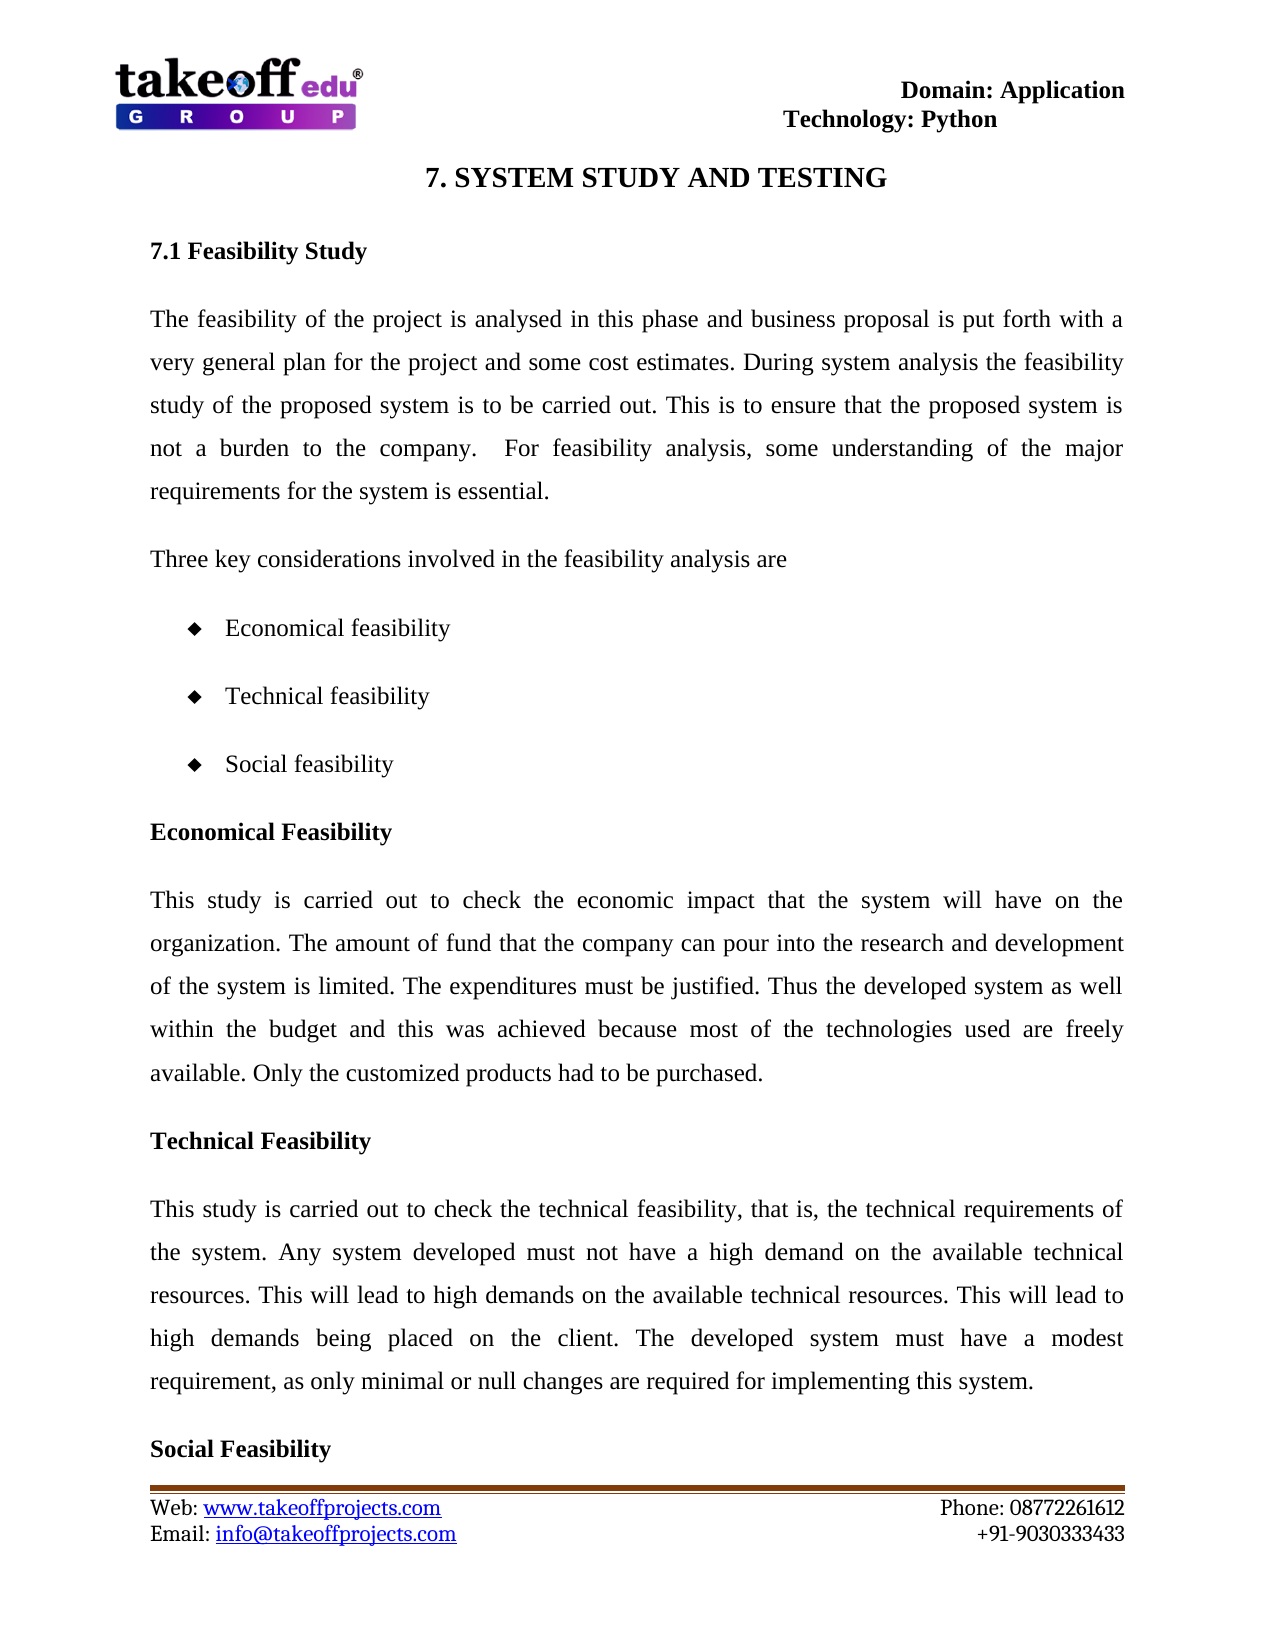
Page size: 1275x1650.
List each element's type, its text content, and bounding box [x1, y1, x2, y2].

subtitle Technical Feasibility [150, 1126, 1125, 1154]
text Three key considerations involved in the feasibility analysis are [150, 544, 1125, 573]
text 7.1 Feasibility Study [150, 236, 1125, 264]
picture [112, 53, 366, 140]
list Technical feasibility [187, 681, 1125, 709]
list Social feasibility [187, 749, 1125, 778]
list Economical feasibility [187, 613, 1125, 641]
text 7. SYSTEM STUDY AND TESTING [187, 161, 1125, 194]
text Social Feasibility [150, 1434, 1125, 1463]
text This study is carried out to check the economic impact that the system will have on the organization. The amount of fund that the company can pour into the research and development of the system is limited. The expenditures must be justified. Thus the developed system as well within the budget and this was achieved because most of the technologies used are freely available. Only the customized products had to be purchased. [150, 885, 1125, 1086]
text The feasibility of the project is analysed in this phase and business proposal is put forth with a very general plan for the project and some cost estimates. During system analysis the feasibility study of the proposed system is to be carried out. This is to ensure that the proposed system is not a burden to the company. For feasibility analysis, some understanding of the major requirements for the system is essential. [150, 304, 1125, 505]
text This study is carried out to check the technical feasibility, that is, the technical requirements of the system. Any system developed must not have a high demand on the available technical resources. This will lead to high demands on the available technical resources. This will lead to high demands being placed on the client. The developed system must have a modest requirement, as only minimal or null changes are required for implementing this system. [150, 1194, 1125, 1395]
text Economical Feasibility [150, 817, 1125, 846]
